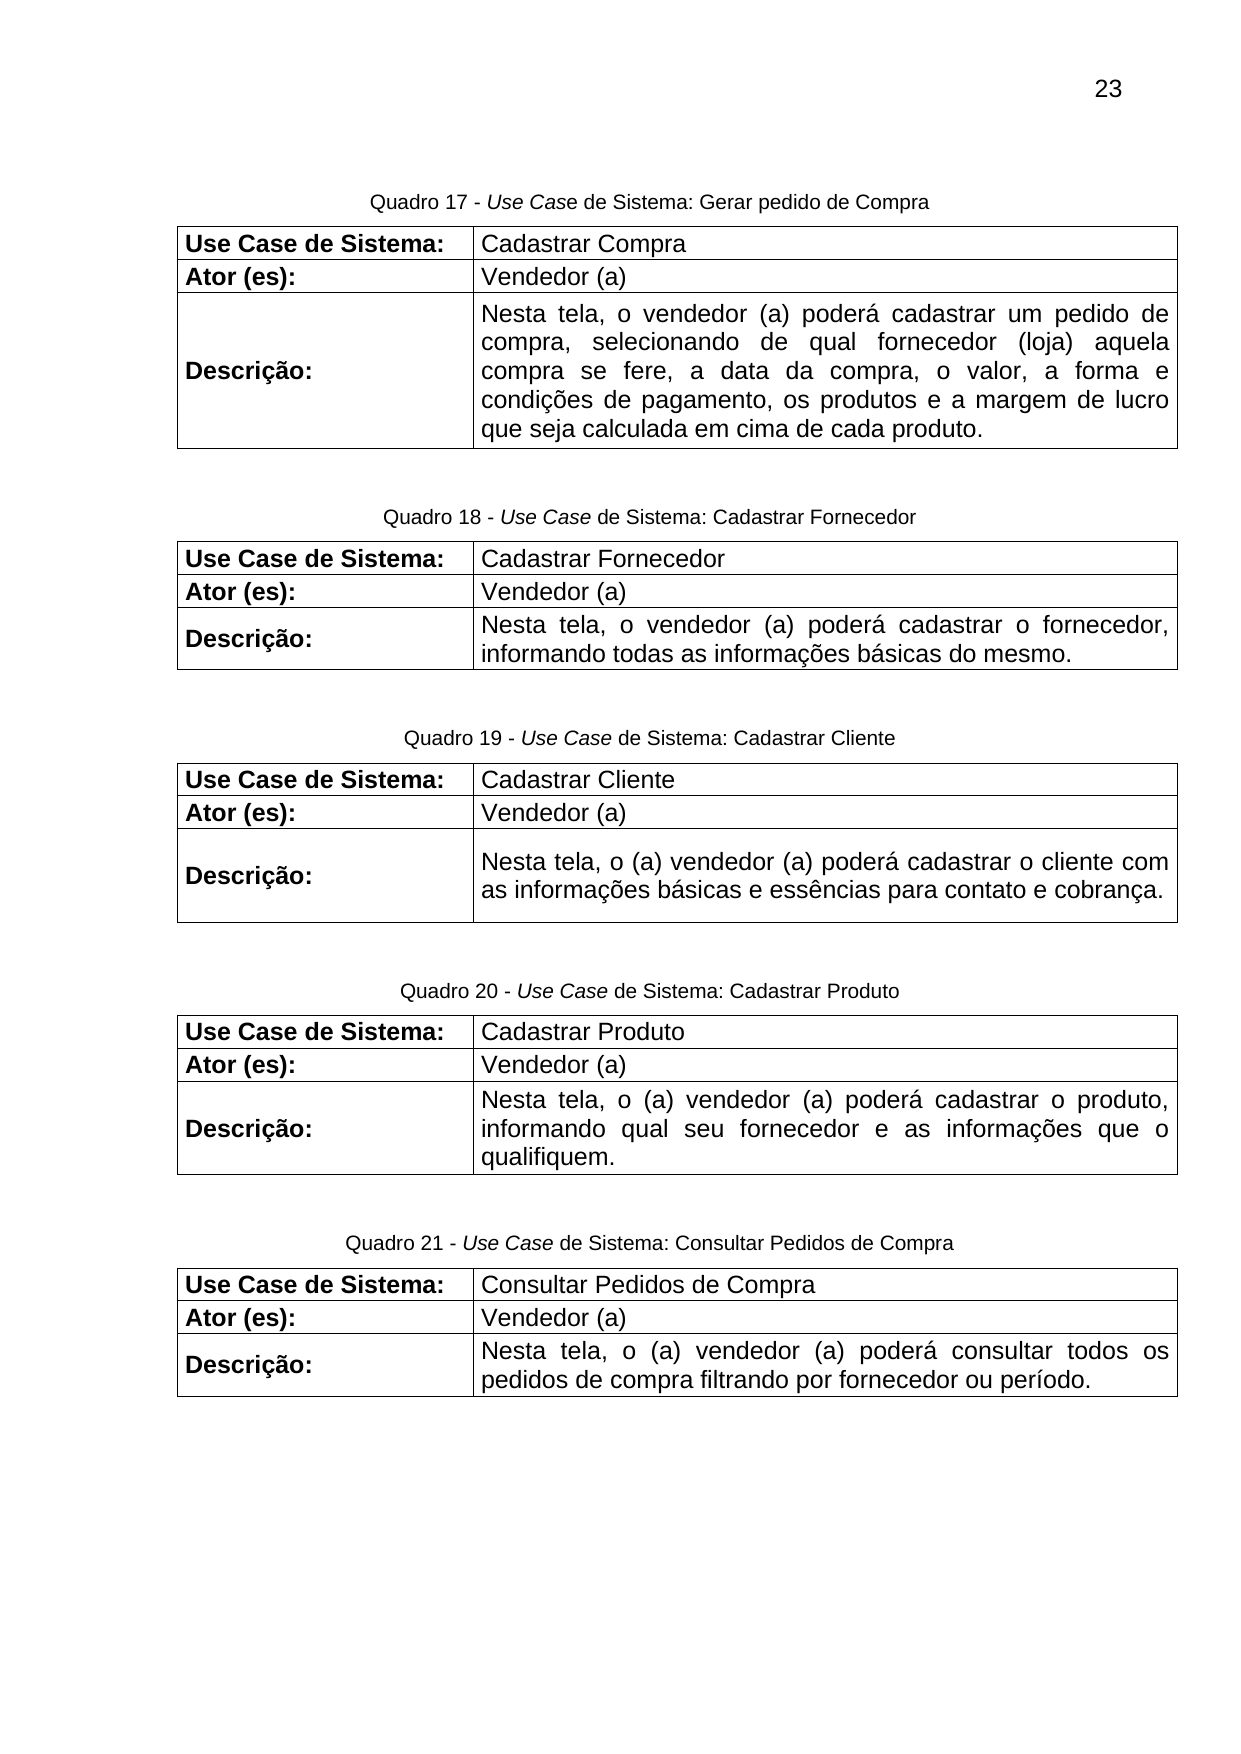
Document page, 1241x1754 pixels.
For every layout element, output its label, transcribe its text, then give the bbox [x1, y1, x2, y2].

table_cell Nesta tela, o (a) vendedor (a) poderá cadastrar o produto, informando qual seu fornecedor e as informações que o qualifiquem. [474, 1082, 1177, 1174]
table_header Use Case de Sistema: [178, 1016, 473, 1048]
table_cell Nesta tela, o (a) vendedor (a) poderá consultar todos os pedidos de compra filtrando por fornecedor ou período. [474, 1334, 1177, 1396]
text Quadro 17 - Use Case de Sistema: Gerar pedido de Compra [177, 190, 1122, 214]
table_header Use Case de Sistema: [178, 764, 473, 795]
table_cell Vendedor (a) [474, 1049, 1177, 1081]
table_cell Descrição: [178, 1334, 473, 1396]
table_cell Ator (es): [178, 260, 473, 292]
table_header Consultar Pedidos de Compra [474, 1269, 1177, 1300]
table_cell Vendedor (a) [474, 575, 1177, 607]
text Quadro 20 - Use Case de Sistema: Cadastrar Produto [177, 978, 1122, 1002]
table_header Cadastrar Produto [474, 1016, 1177, 1048]
table_cell Descrição: [178, 608, 473, 669]
table_cell Ator (es): [178, 1301, 473, 1333]
table_header Cadastrar Cliente [474, 764, 1177, 795]
table_cell Nesta tela, o vendedor (a) poderá cadastrar um pedido de compra, selecionando de qual fornecedor (loja) aquela compra se fere, a data da compra, o valor, a forma e condições de pagamento, os produtos e a margem de lucro que seja calculada em cima de cada produto. [474, 293, 1177, 448]
table_header Use Case de Sistema: [178, 542, 473, 574]
table_cell Nesta tela, o vendedor (a) poderá cadastrar o fornecedor, informando todas as informações básicas do mesmo. [474, 608, 1177, 669]
table_cell Vendedor (a) [474, 260, 1177, 292]
text Quadro 18 - Use Case de Sistema: Cadastrar Fornecedor [177, 505, 1122, 529]
table_cell Descrição: [178, 829, 473, 922]
table_cell Ator (es): [178, 575, 473, 607]
table_cell Ator (es): [178, 1049, 473, 1081]
text Quadro 21 - Use Case de Sistema: Consultar Pedidos de Compra [177, 1231, 1122, 1255]
table_cell Ator (es): [178, 796, 473, 828]
table_cell Vendedor (a) [474, 1301, 1177, 1333]
table_header Cadastrar Compra [474, 227, 1177, 259]
table_header Use Case de Sistema: [178, 1269, 473, 1300]
table_cell Nesta tela, o (a) vendedor (a) poderá cadastrar o cliente com as informações básicas e essências para contato e cobrança. [474, 829, 1177, 922]
table_header Use Case de Sistema: [178, 227, 473, 259]
table_cell Vendedor (a) [474, 796, 1177, 828]
table_header Cadastrar Fornecedor [474, 542, 1177, 574]
table_cell Descrição: [178, 1082, 473, 1174]
table_cell Descrição: [178, 293, 473, 448]
text Quadro 19 - Use Case de Sistema: Cadastrar Cliente [177, 726, 1122, 750]
